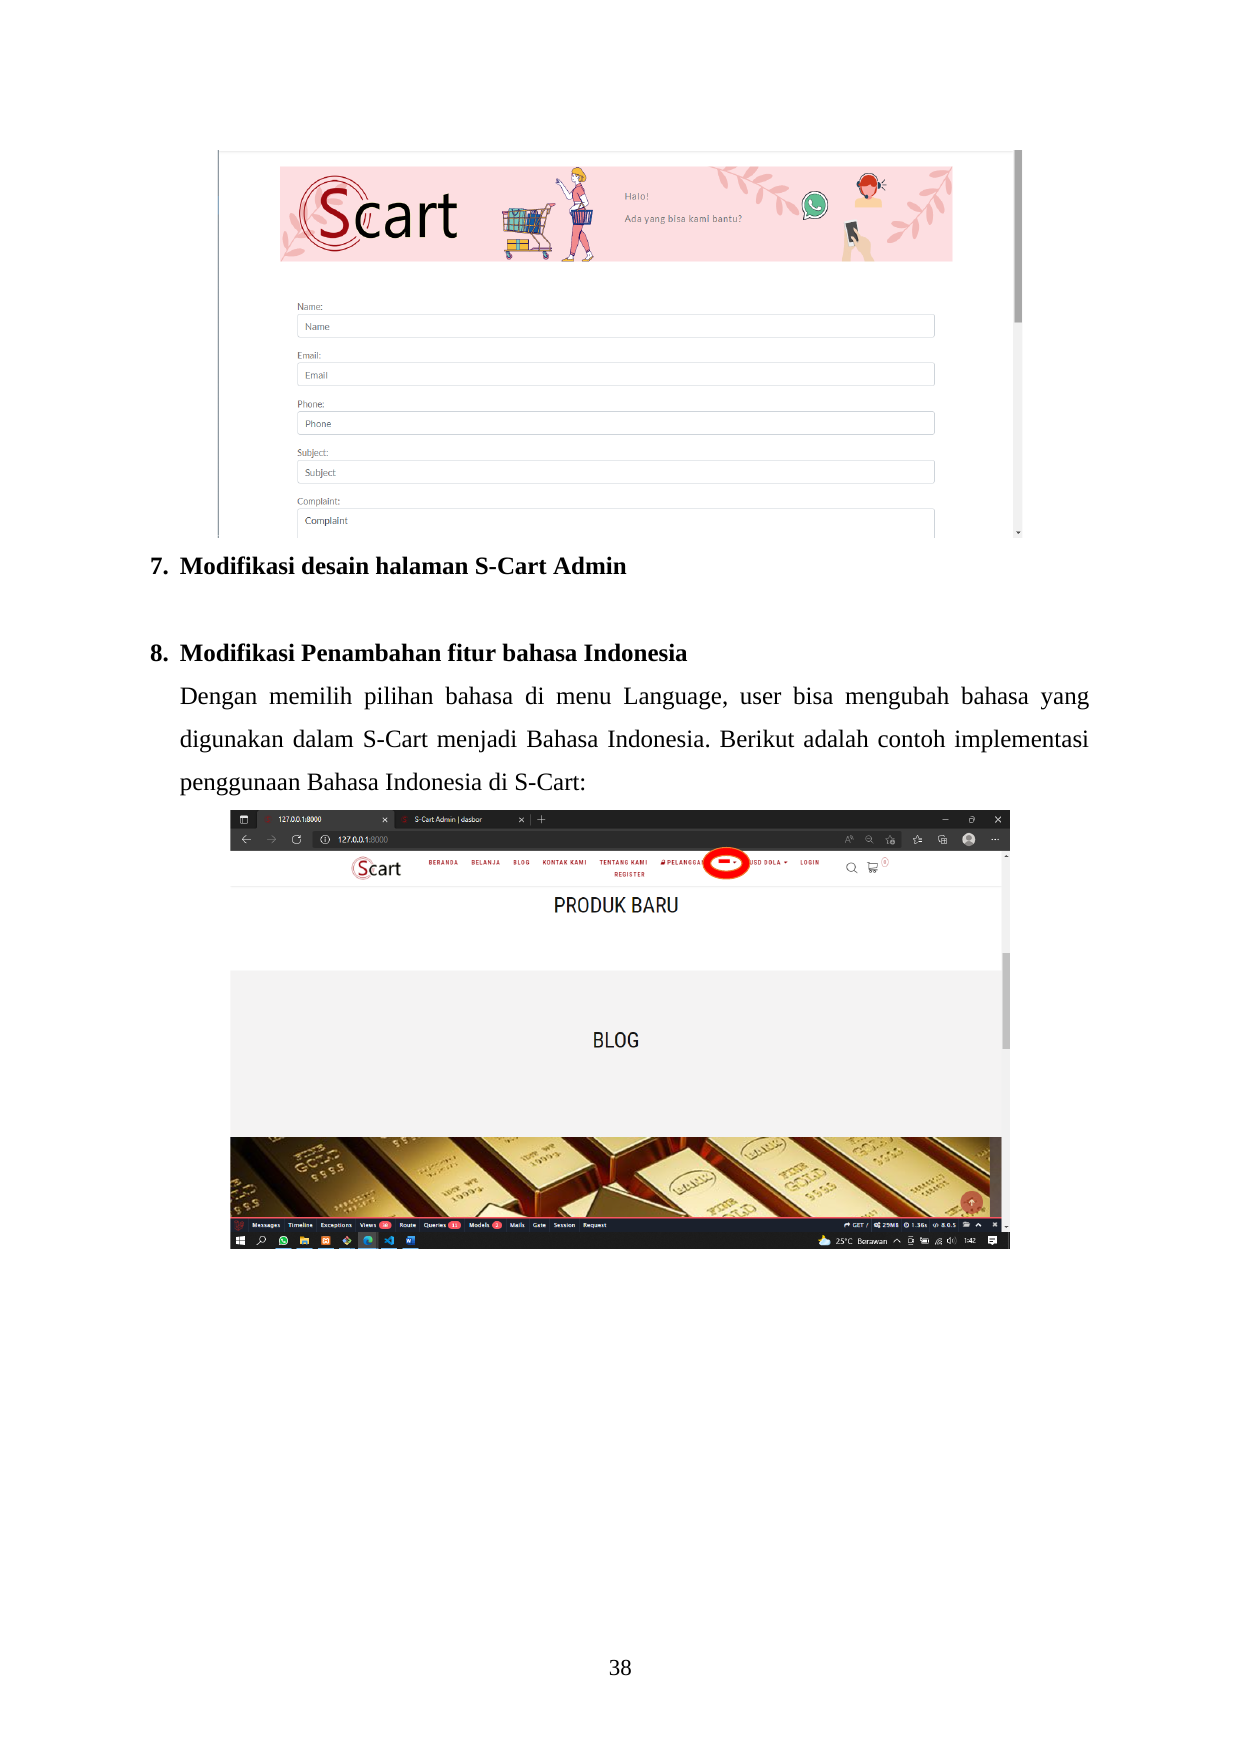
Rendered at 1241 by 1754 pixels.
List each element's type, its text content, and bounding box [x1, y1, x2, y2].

text Dengan memilih pilihan bahasa di menu Language, user bisa mengubah bahasa yang digunakan dalam S-Cart menjadi Bahasa Indonesia. Berikut adalah contoh implementasi penggunaan Bahasa Indonesia di S-Cart: [179, 681, 1090, 796]
subtitle Modifikasi desain halaman S-Cart Admin [150, 551, 1090, 580]
picture [230, 810, 1010, 1249]
list Modifikasi Penambahan fitur bahasa Indonesia [150, 638, 1090, 666]
picture [217, 150, 1023, 538]
